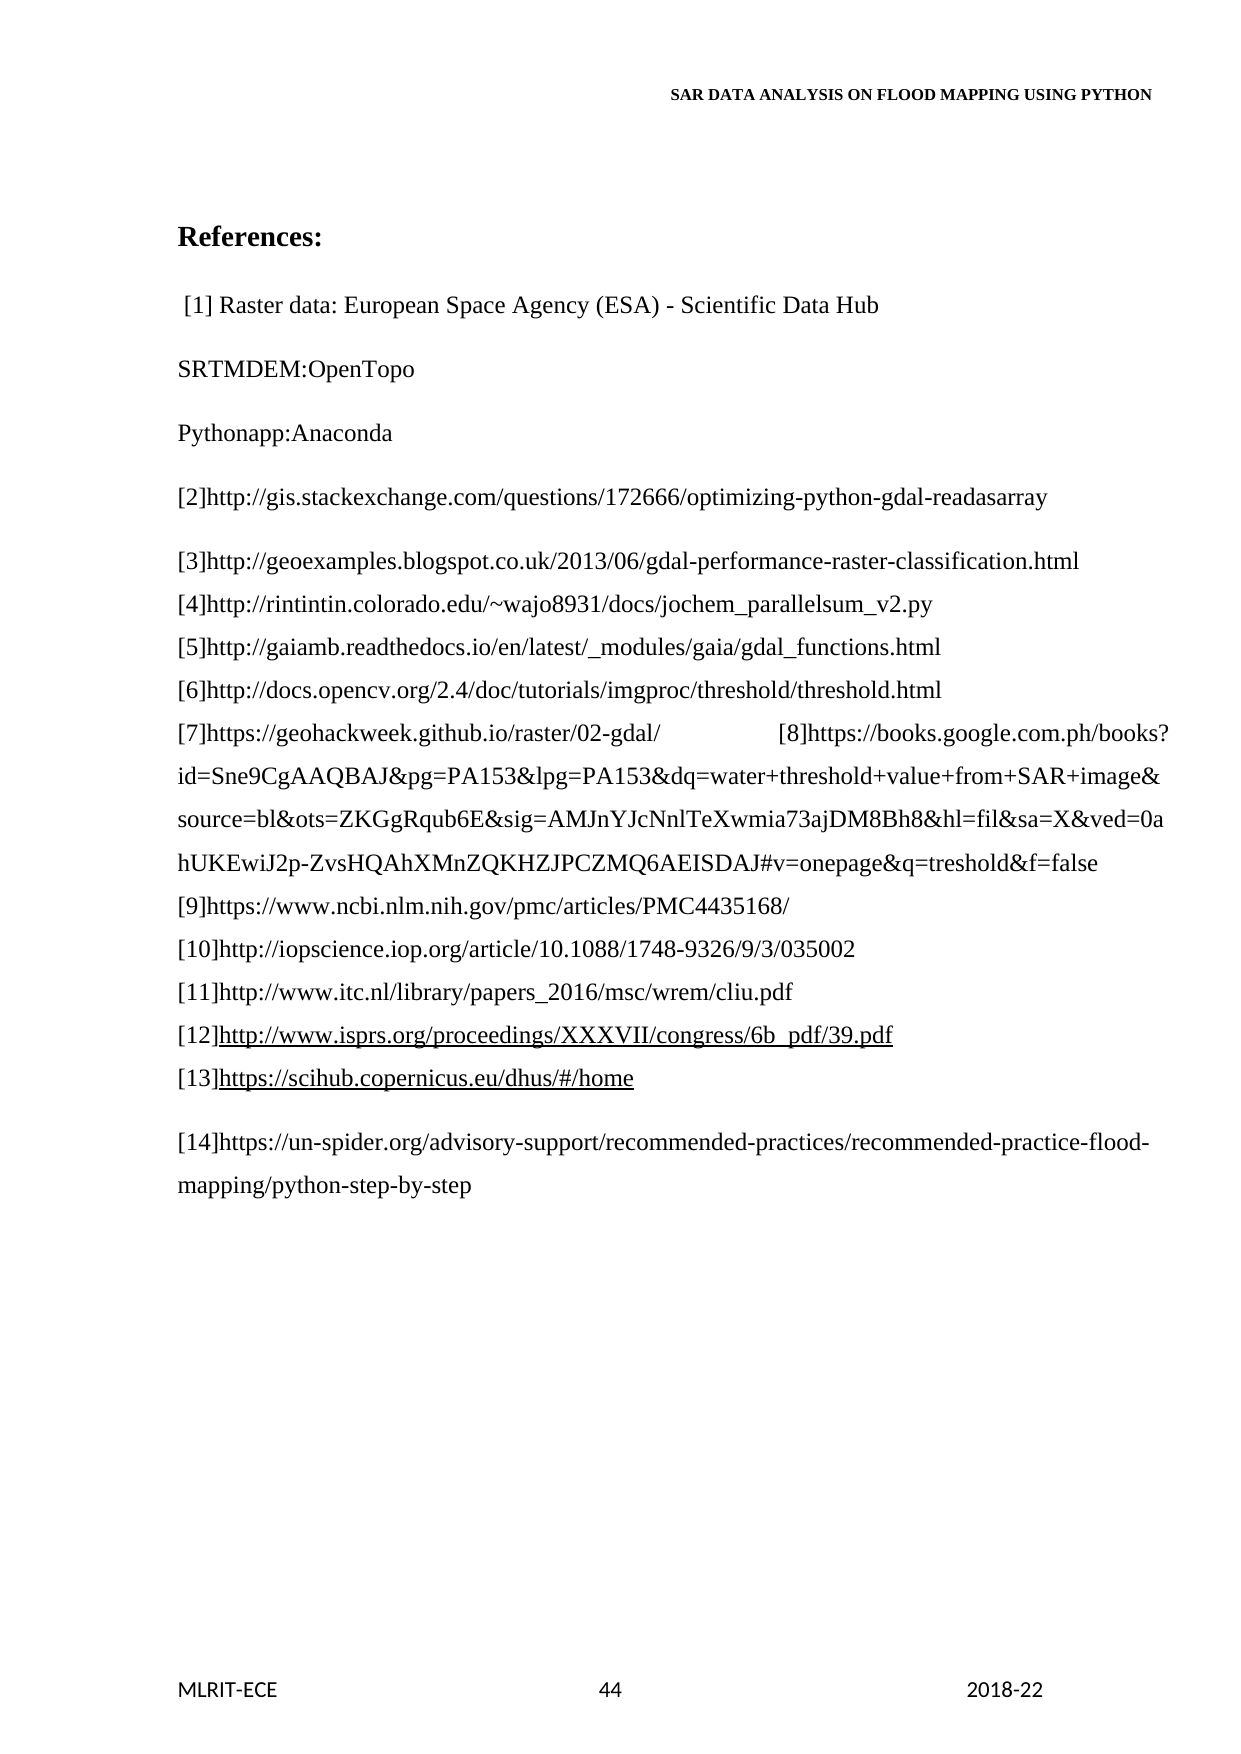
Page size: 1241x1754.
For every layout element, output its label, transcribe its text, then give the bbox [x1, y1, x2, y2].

text Pythonapp:Anaconda [177, 418, 1169, 447]
text SRTMDEM:OpenTopo [177, 354, 1169, 383]
text [2]http://gis.stackexchange.com/questions/172666/optimizing-python-gdal-readasarray [177, 482, 1169, 511]
text [3]http://geoexamples.blogspot.co.uk/2013/06/gdal-performance-raster-classification.html [4]http://rintintin.colorado.edu/~wajo8931/docs/jochem_parallelsum_v2.py [5]http://gaiamb.readthedocs.io/en/latest/_modules/gaia/gdal_functions.html [6]http://docs.opencv.org/2.4/doc/tutorials/imgproc/threshold/threshold.html [7]https://geohackweek.github.io/raster/02-gdal/ [8]https://books.google.com.ph/books?id=Sne9CgAAQBAJ&pg=PA153&lpg=PA153&dq=water+threshold+value+from+SAR+image&source=bl&ots=ZKGgRqub6E&sig=AMJnYJcNnlTeXwmia73ajDM8Bh8&hl=fil&sa=X&ved=0ahUKEwiJ2p-ZvsHQAhXMnZQKHZJPCZMQ6AEISDAJ#v=onepage&q=treshold&f=false [9]https://www.ncbi.nlm.nih.gov/pmc/articles/PMC4435168/ [10]http://iopscience.iop.org/article/10.1088/1748-9326/9/3/035002 [11]http://www.itc.nl/library/papers_2016/msc/wrem/cliu.pdf [12]http://www.isprs.org/proceedings/XXXVII/congress/6b_pdf/39.pdf [13]https://scihub.copernicus.eu/dhus/#/home [177, 546, 1169, 1092]
text References: [177, 219, 1169, 252]
text [1] Raster data: European Space Agency (ESA) - Scientific Data Hub [177, 290, 1169, 319]
text [14]https://un-spider.org/advisory-support/recommended-practices/recommended-practice-flood-mapping/python-step-by-step [177, 1127, 1169, 1199]
